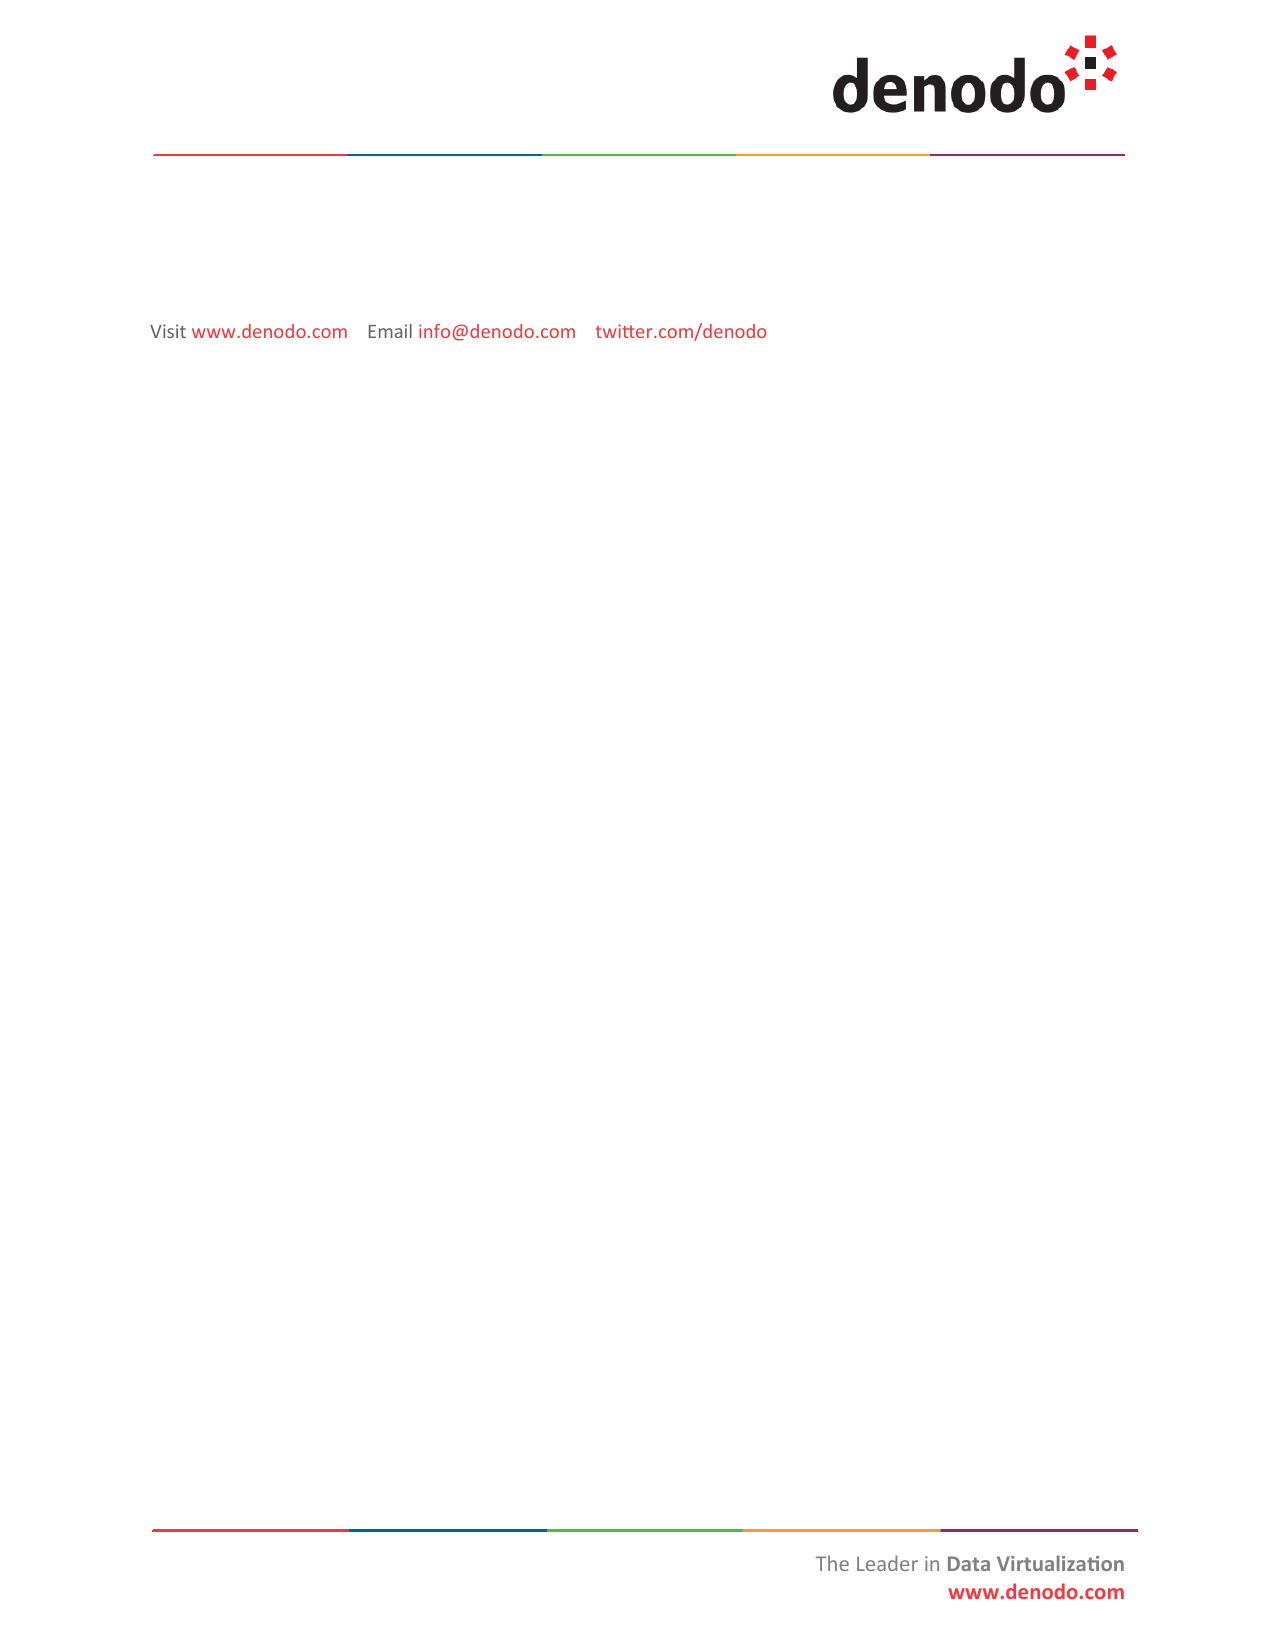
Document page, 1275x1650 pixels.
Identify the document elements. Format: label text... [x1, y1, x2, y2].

picture [824, 30, 1125, 121]
picture [151, 147, 1125, 160]
picture [150, 1522, 1139, 1536]
text Visit www.denodo.com Email info@denodo.com twitter.com/denodo [150, 318, 1125, 343]
